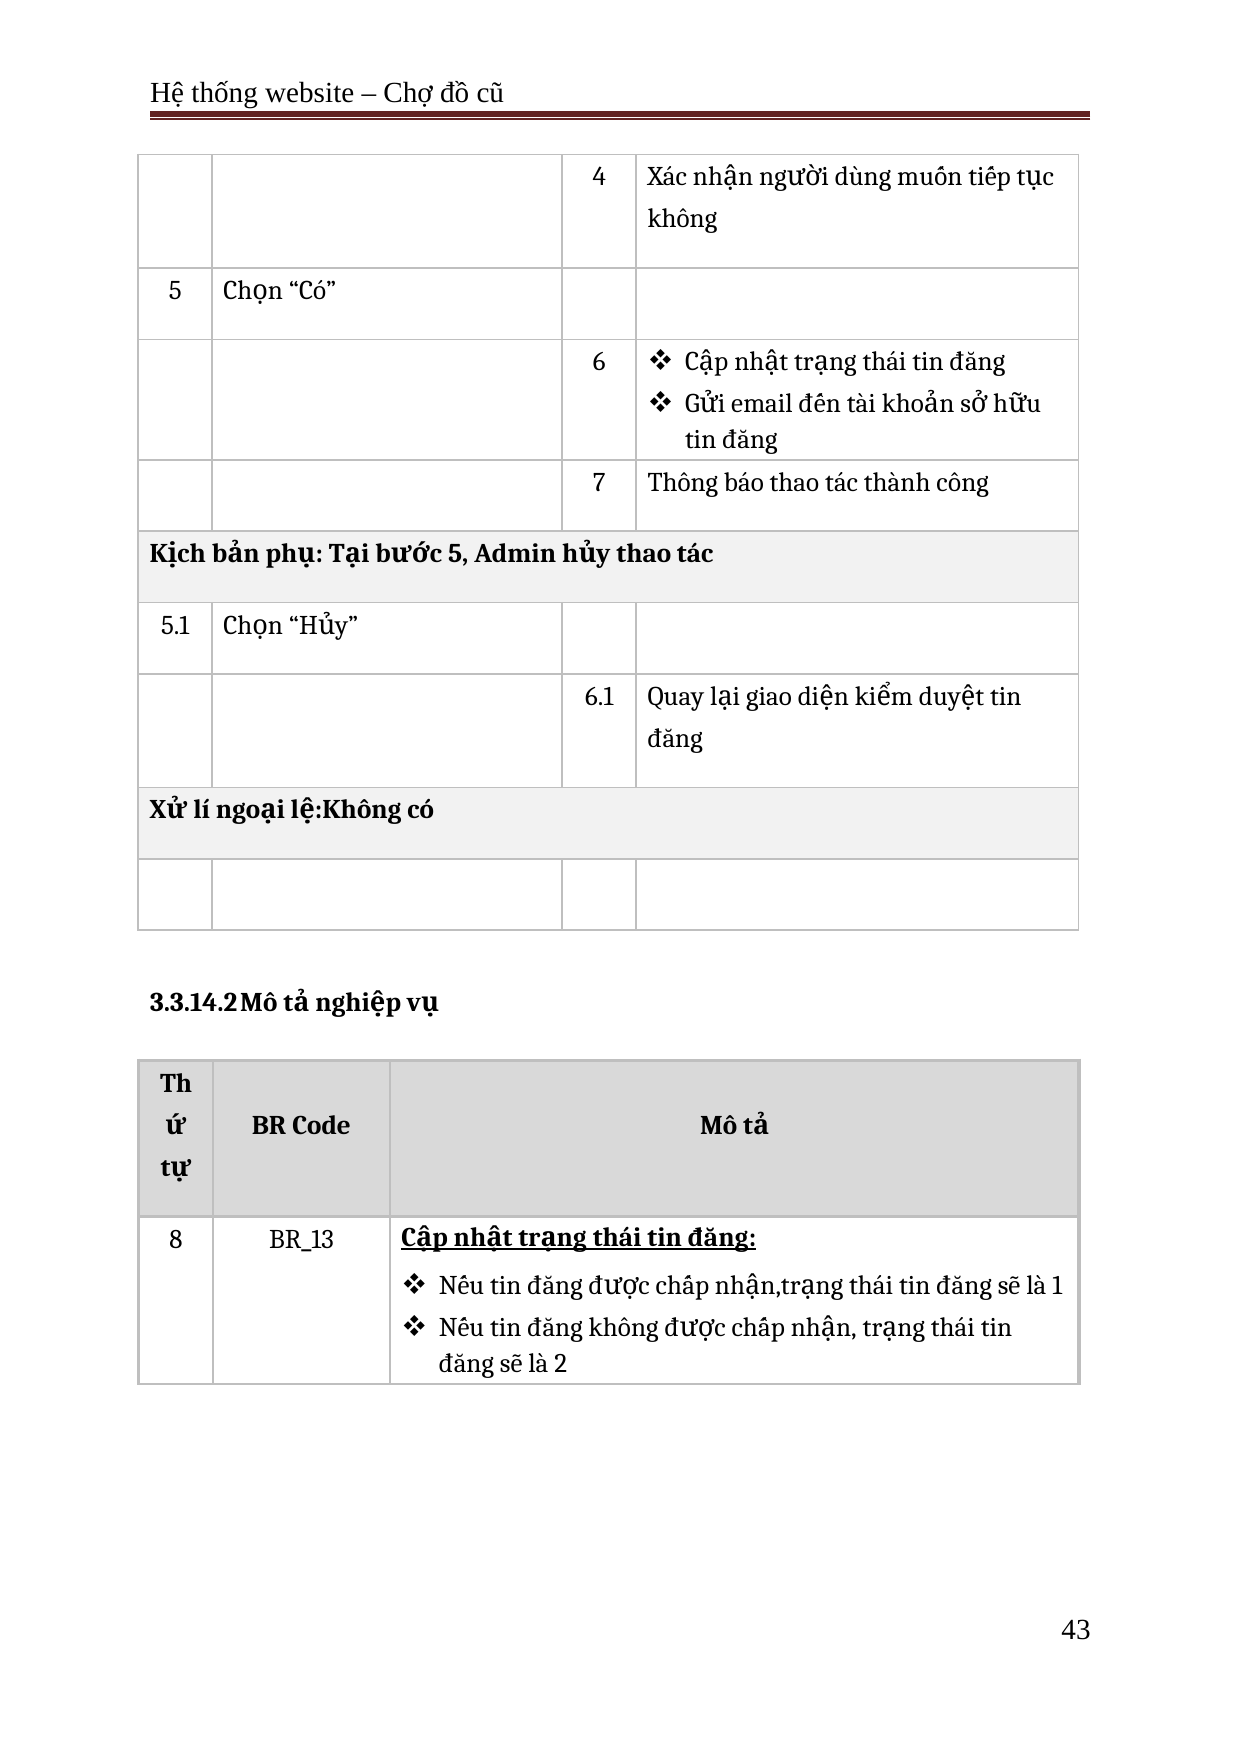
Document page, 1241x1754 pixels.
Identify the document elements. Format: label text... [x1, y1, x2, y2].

table_cell [213, 461, 561, 530]
table_cell Cập nhật trạng thái tin đăng Gửi email đến tài khoản sở hữu tin đăng [637, 340, 1078, 459]
table_cell BR_13 [214, 1218, 389, 1383]
table_cell [139, 155, 211, 267]
table_cell [637, 603, 1078, 673]
table_cell Xử lí ngoại lệ:Không có [139, 788, 1078, 858]
table_cell Xác nhận người dùng muốn tiếp tục không [637, 155, 1078, 267]
table_header BR Code [214, 1062, 389, 1215]
table_header Mô tả [391, 1062, 1077, 1215]
table_cell Kịch bản phụ: Tại bước 5, Admin hủy thao tác [139, 532, 1078, 602]
table_cell 5 [139, 269, 211, 338]
table_cell [637, 860, 1078, 929]
table_cell [563, 603, 635, 673]
table_cell [139, 461, 211, 530]
table_cell 6 [563, 340, 635, 459]
table_cell 5.1 [139, 603, 211, 673]
table_cell 7 [563, 461, 635, 530]
subtitle Mô tả nghiệp vụ [150, 987, 1090, 1018]
table_cell [213, 155, 561, 267]
table_cell [563, 860, 635, 929]
table_cell [213, 860, 561, 929]
table_cell Thông báo thao tác thành công [637, 461, 1078, 530]
table_cell Chọn “Có” [213, 269, 561, 338]
table_cell [563, 269, 635, 338]
table_cell 4 [563, 155, 635, 267]
table_cell 6.1 [563, 675, 635, 787]
table_cell Quay lại giao diện kiểm duyệt tin đăng [637, 675, 1078, 787]
table_cell [213, 675, 561, 787]
table_cell Cập nhật trạng thái tin đăng: Nếu tin đăng được chấp nhận,trạng thái tin đăng sẽ là 1 Nếu tin đăng không được chấp nhận, trạng thái tin đăng sẽ là 2 [391, 1218, 1077, 1383]
table_cell [139, 860, 211, 929]
table_cell [139, 340, 211, 459]
table_cell Chọn “Hủy” [213, 603, 561, 673]
table_cell [213, 340, 561, 459]
table_cell 8 [140, 1218, 212, 1383]
table_cell [139, 675, 211, 787]
table_header Thứ tự [140, 1062, 212, 1215]
table_cell [637, 269, 1078, 338]
